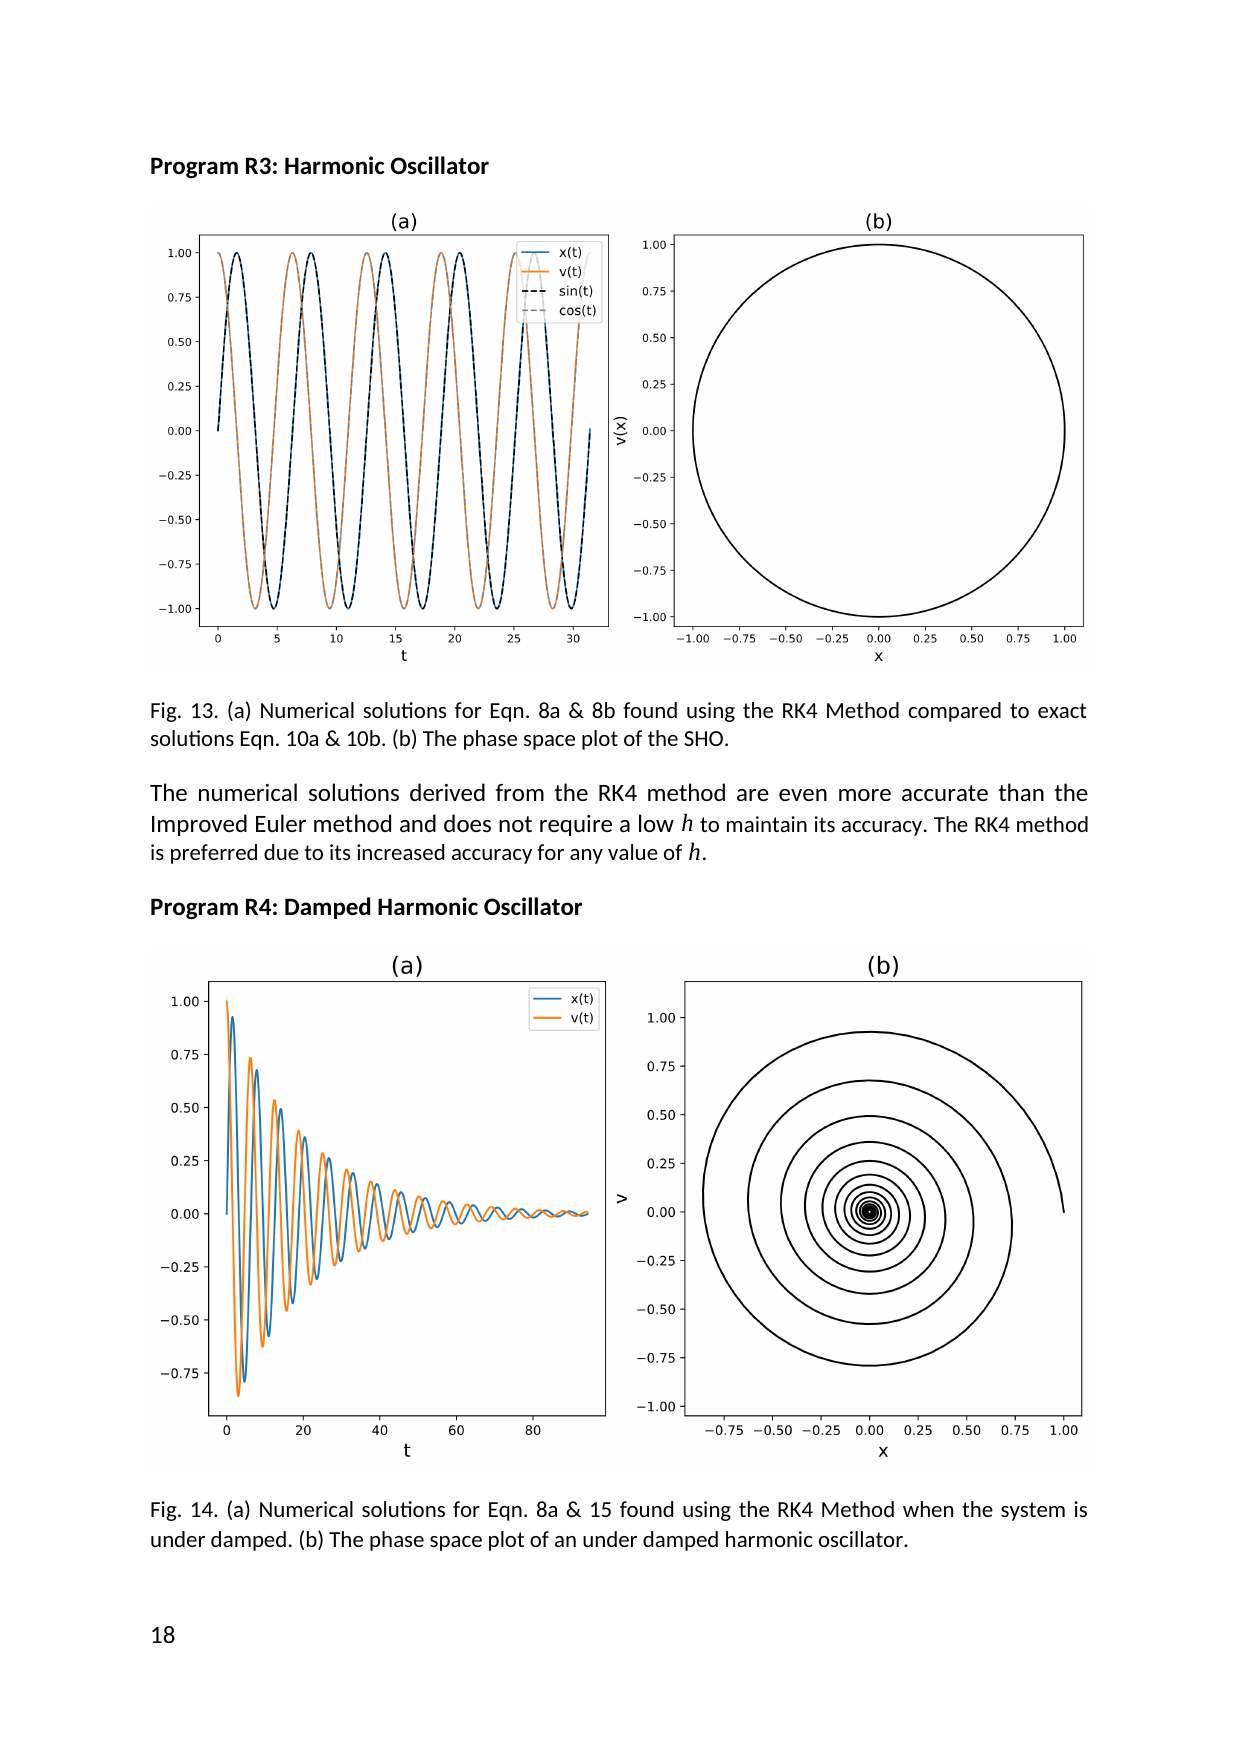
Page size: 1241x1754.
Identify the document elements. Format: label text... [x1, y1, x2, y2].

picture [150, 947, 1091, 1470]
text Program R3: Harmonic Oscillator [150, 150, 1090, 181]
text Fig. 13. (a) Numerical solutions for Eqn. 8a & 8b found using the RK4 Method compared to exact solutions Eqn. 10a & 10b. (b) The phase space plot of the SHO. [150, 696, 1090, 752]
picture [150, 205, 1091, 672]
text Program R4: Damped Harmonic Oscillator [150, 892, 1090, 922]
text Fig. 14. (a) Numerical solutions for Eqn. 8a & 15 found using the RK4 Method when the system is under damped. (b) The phase space plot of an under damped harmonic oscillator. [150, 1495, 1090, 1553]
text The numerical solutions derived from the RK4 method are even more accurate than the Improved Euler method and does not require a low to maintain its accuracy. The RK4 method is preferred due to its increased accuracy for any value of . [150, 777, 1090, 867]
